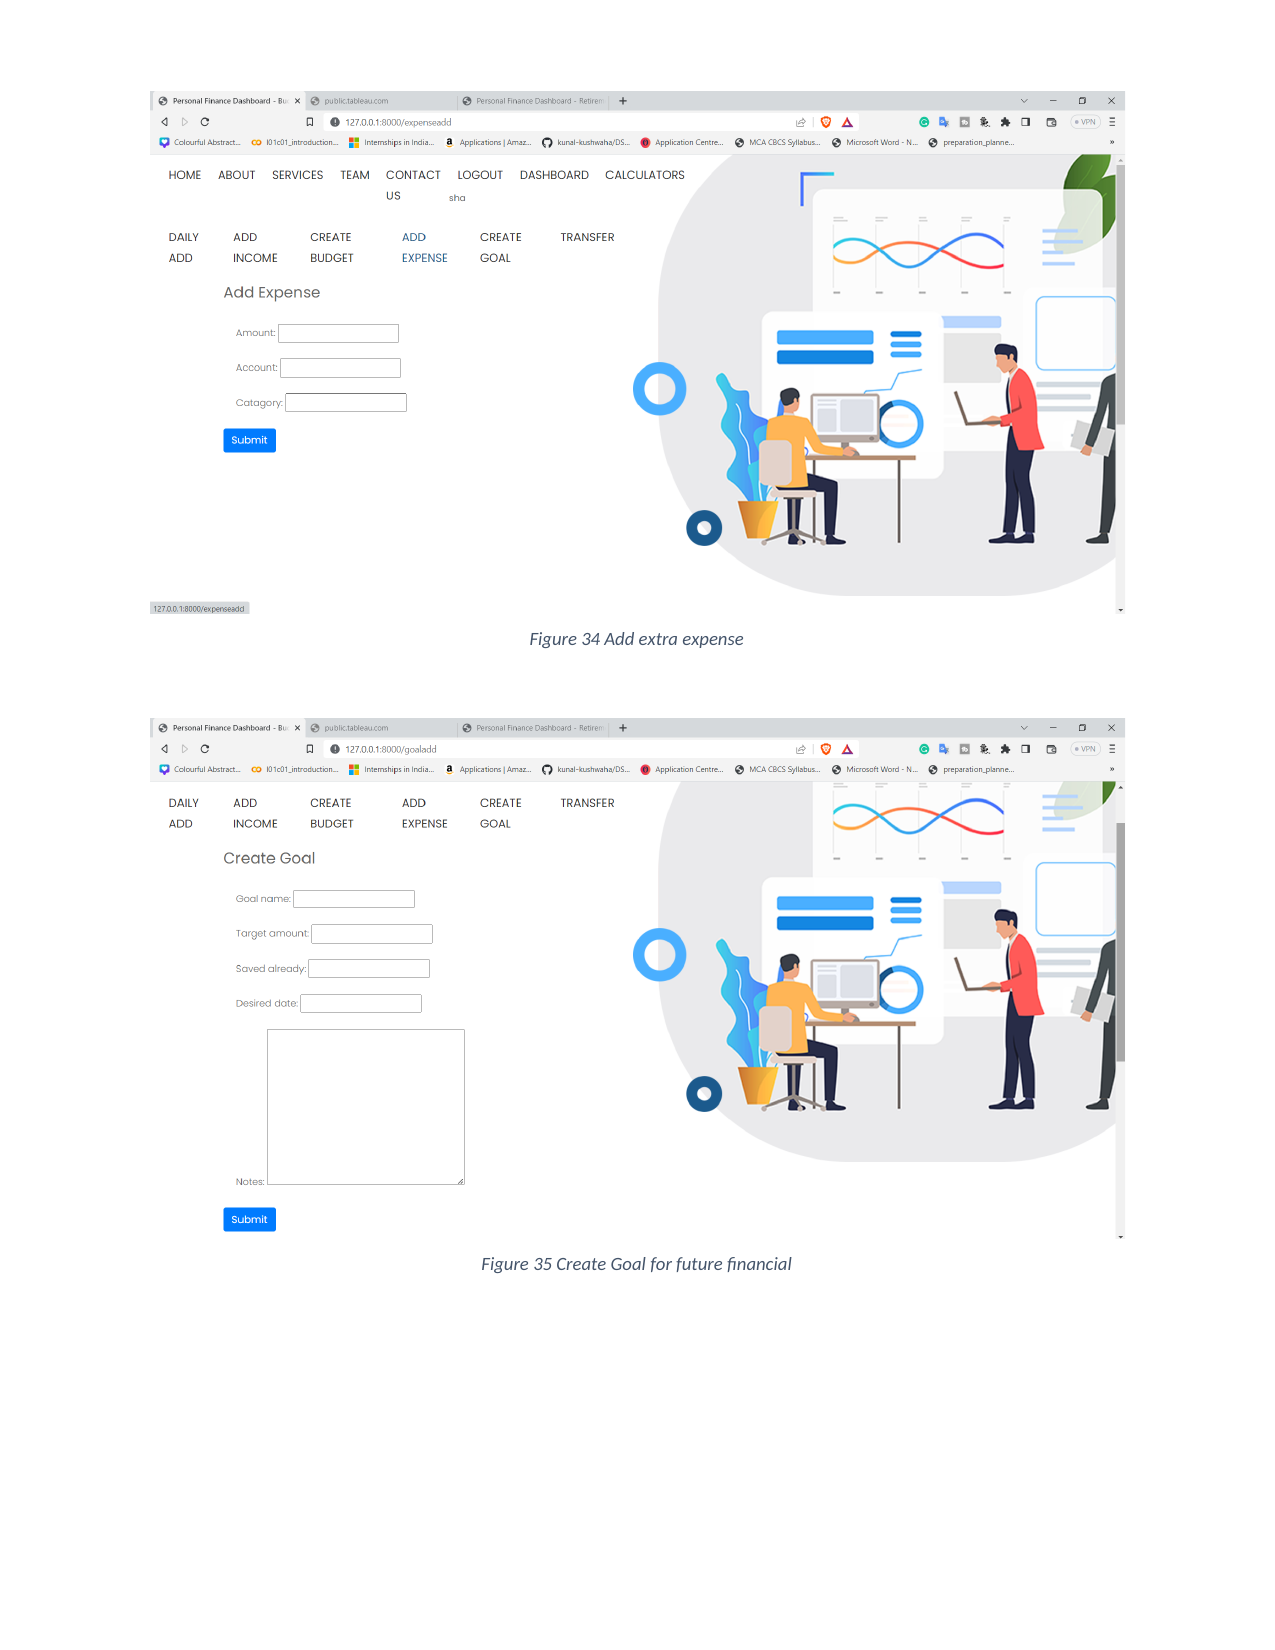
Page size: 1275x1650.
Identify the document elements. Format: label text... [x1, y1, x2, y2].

picture [150, 91, 1125, 614]
text Figure 34 Add extra expense [150, 628, 1125, 651]
picture [150, 718, 1125, 1239]
text Figure 35 Create Goal for future financial [150, 1252, 1125, 1275]
